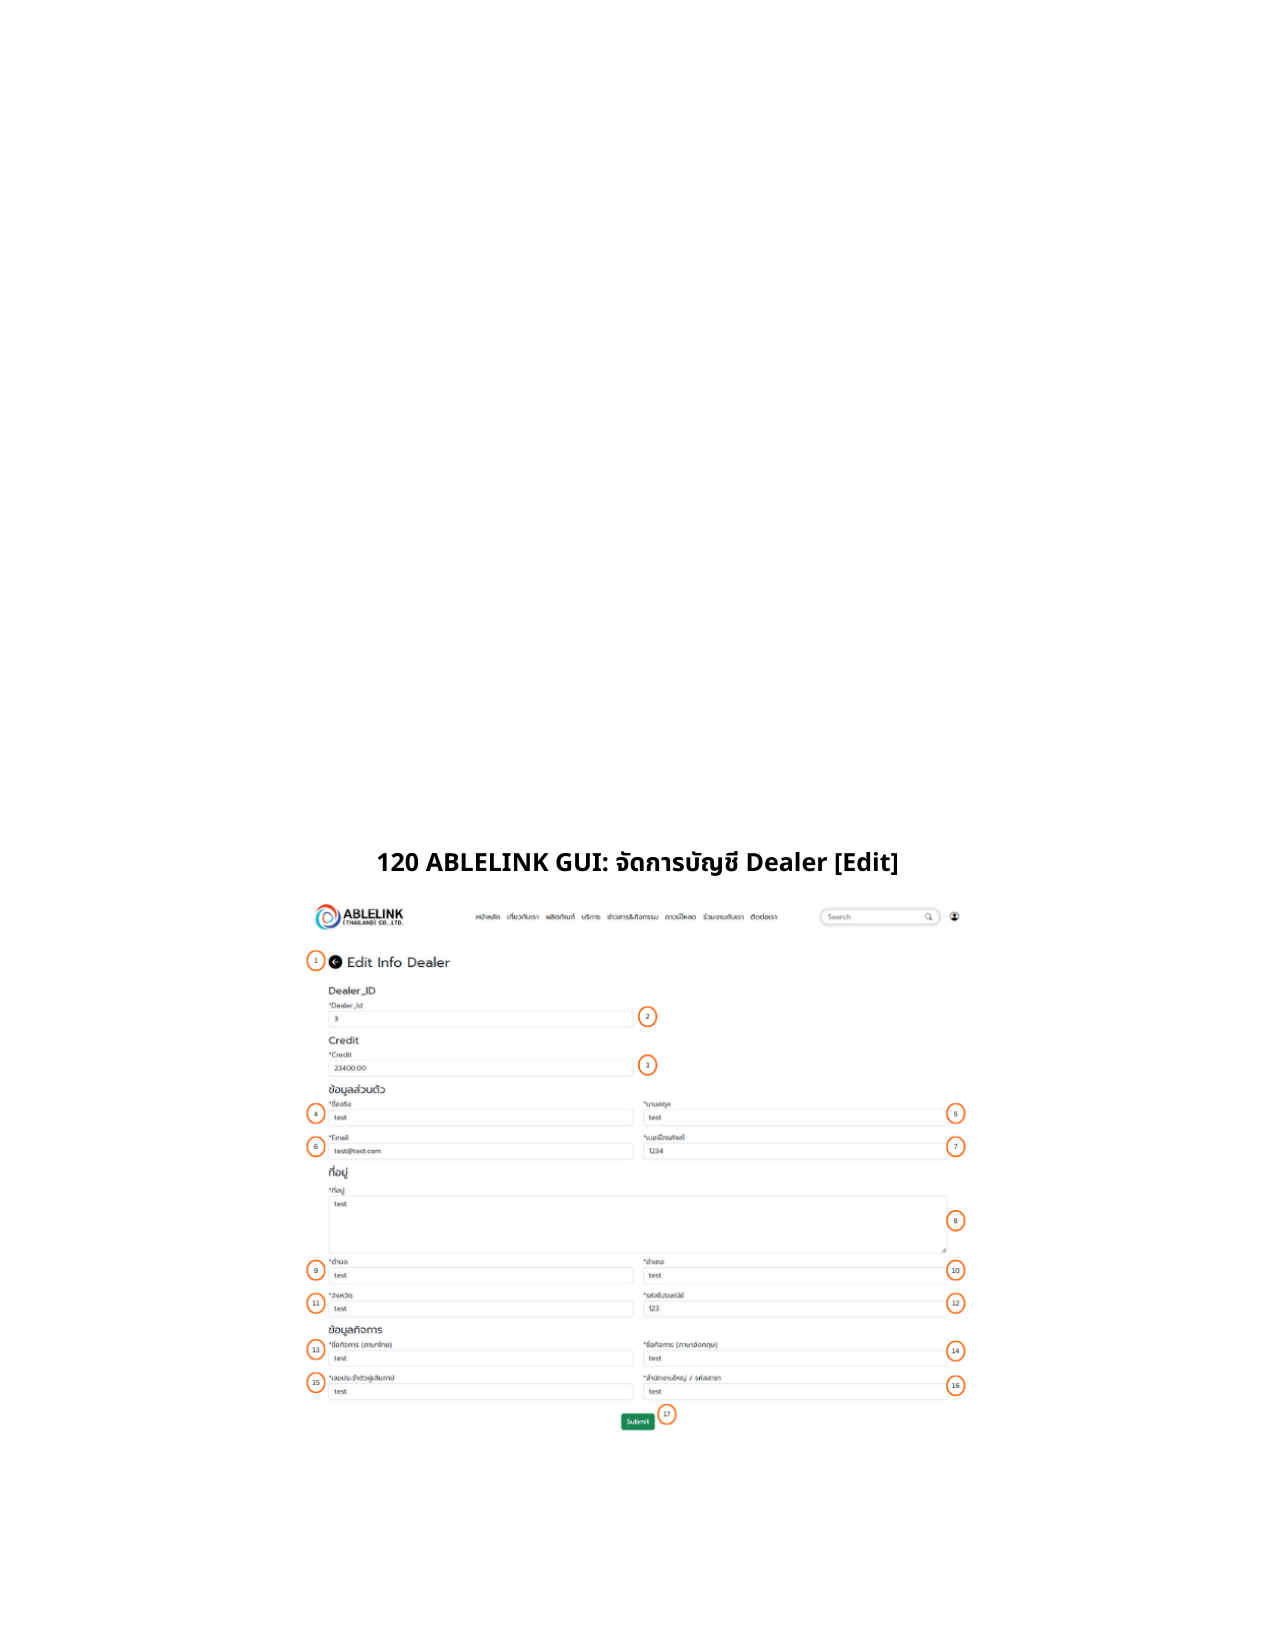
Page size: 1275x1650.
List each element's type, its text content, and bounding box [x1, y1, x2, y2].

text 120 ABLELINK GUI: จัดการบัญชี Dealer [Edit] [150, 845, 1125, 883]
picture [150, 902, 1125, 1451]
